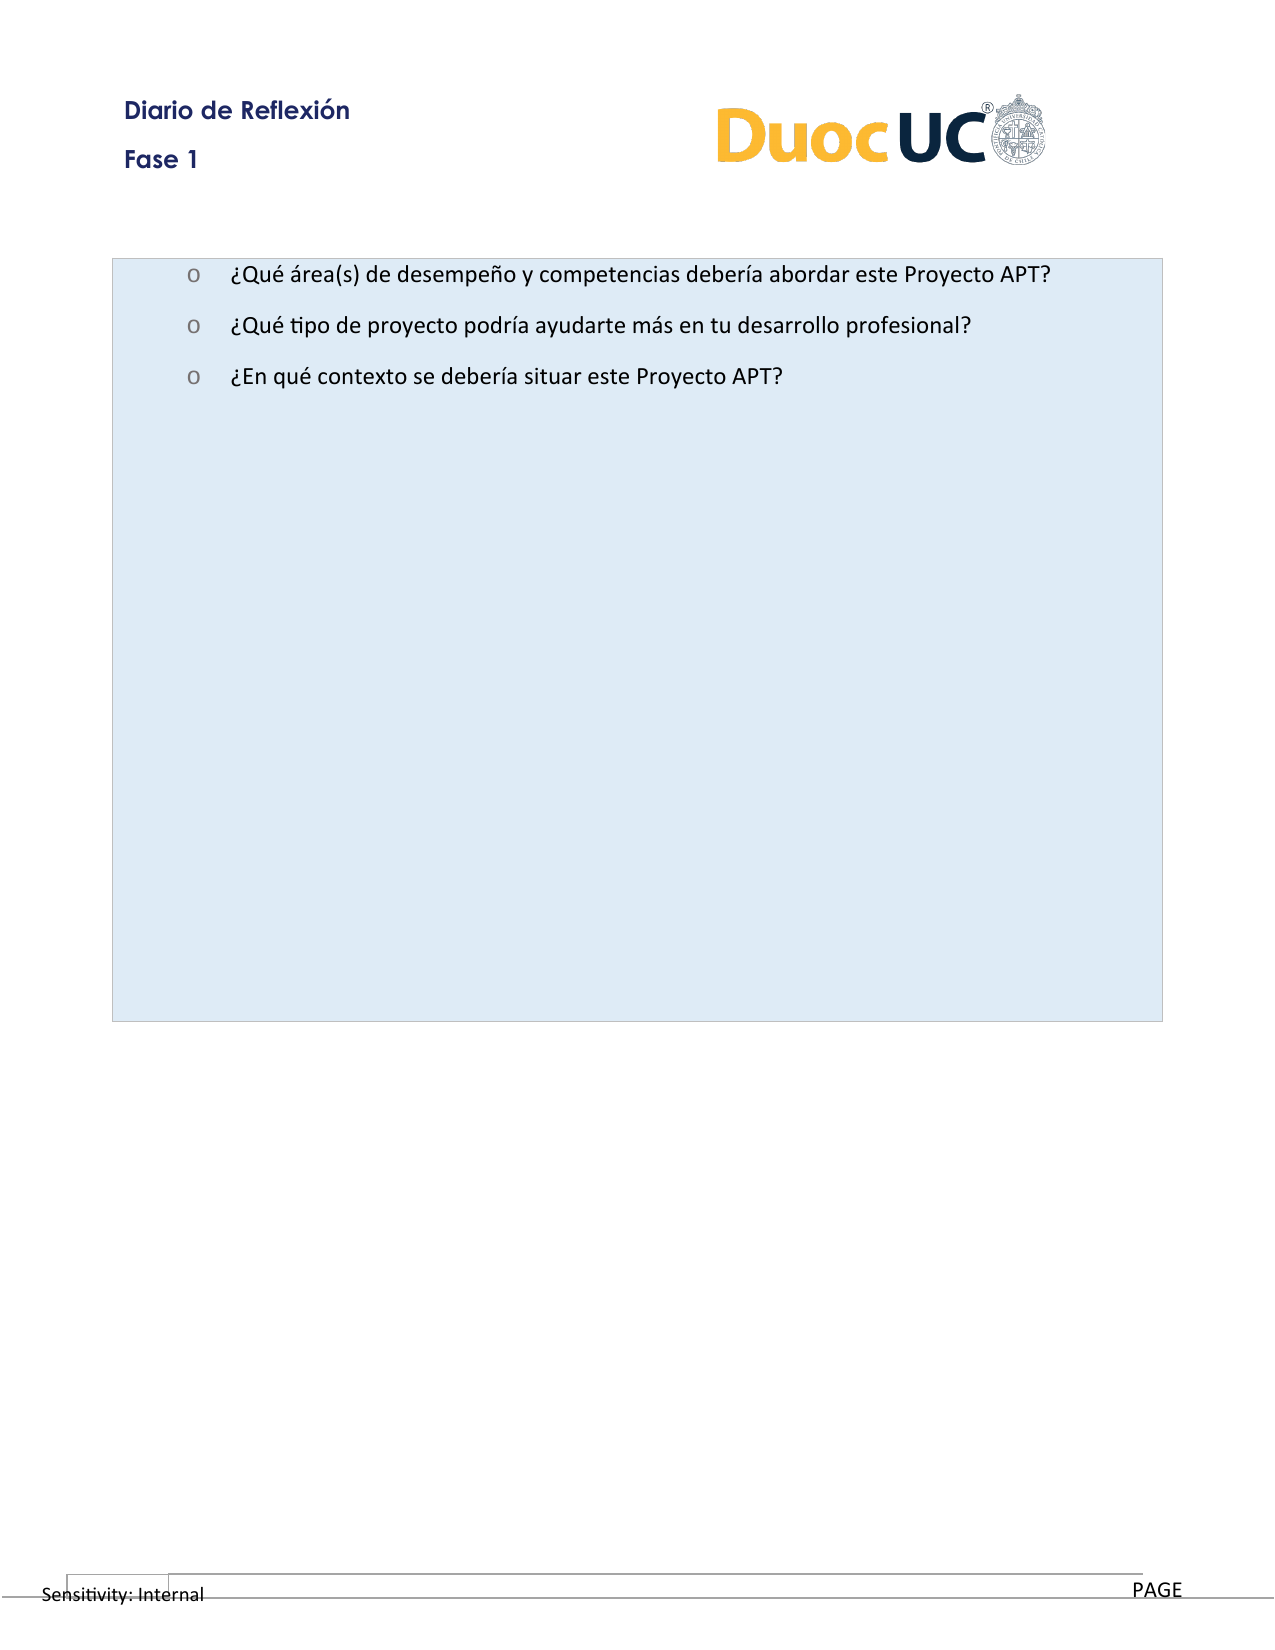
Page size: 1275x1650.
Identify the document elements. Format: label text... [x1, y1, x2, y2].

picture [717, 94, 1046, 165]
